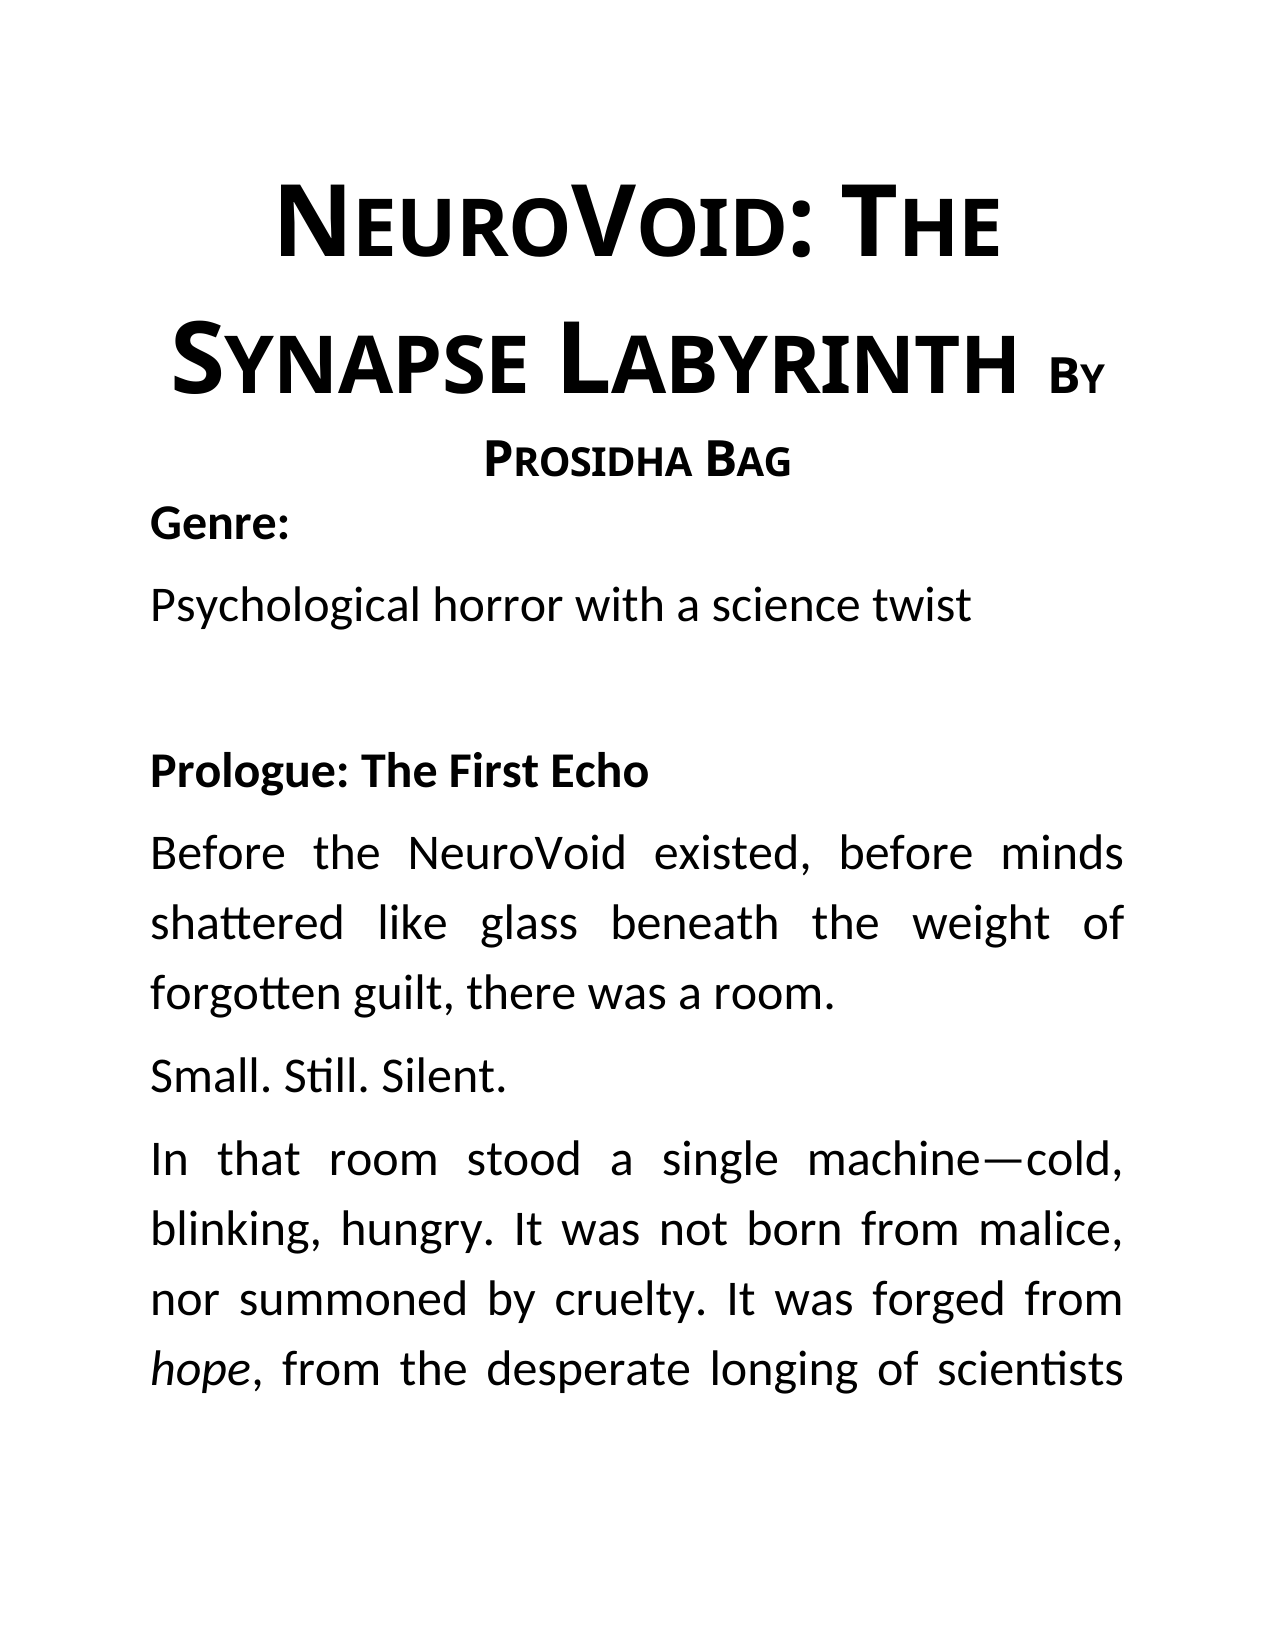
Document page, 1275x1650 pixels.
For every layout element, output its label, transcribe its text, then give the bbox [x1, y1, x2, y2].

text Prologue: The First Echo [150, 738, 1125, 799]
text Psychological horror with a science twist [150, 573, 1125, 634]
text Before the NeuroVoid existed, before minds shattered like glass beneath the weight of forgotten guilt, there was a room. [150, 821, 1125, 1022]
text Genre: [150, 491, 1125, 552]
title NeuroVoid: The Synapse Labyrinth By Prosidha Bag [150, 150, 1125, 491]
text Small. Still. Silent. [150, 1044, 1125, 1105]
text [150, 1126, 1125, 1398]
